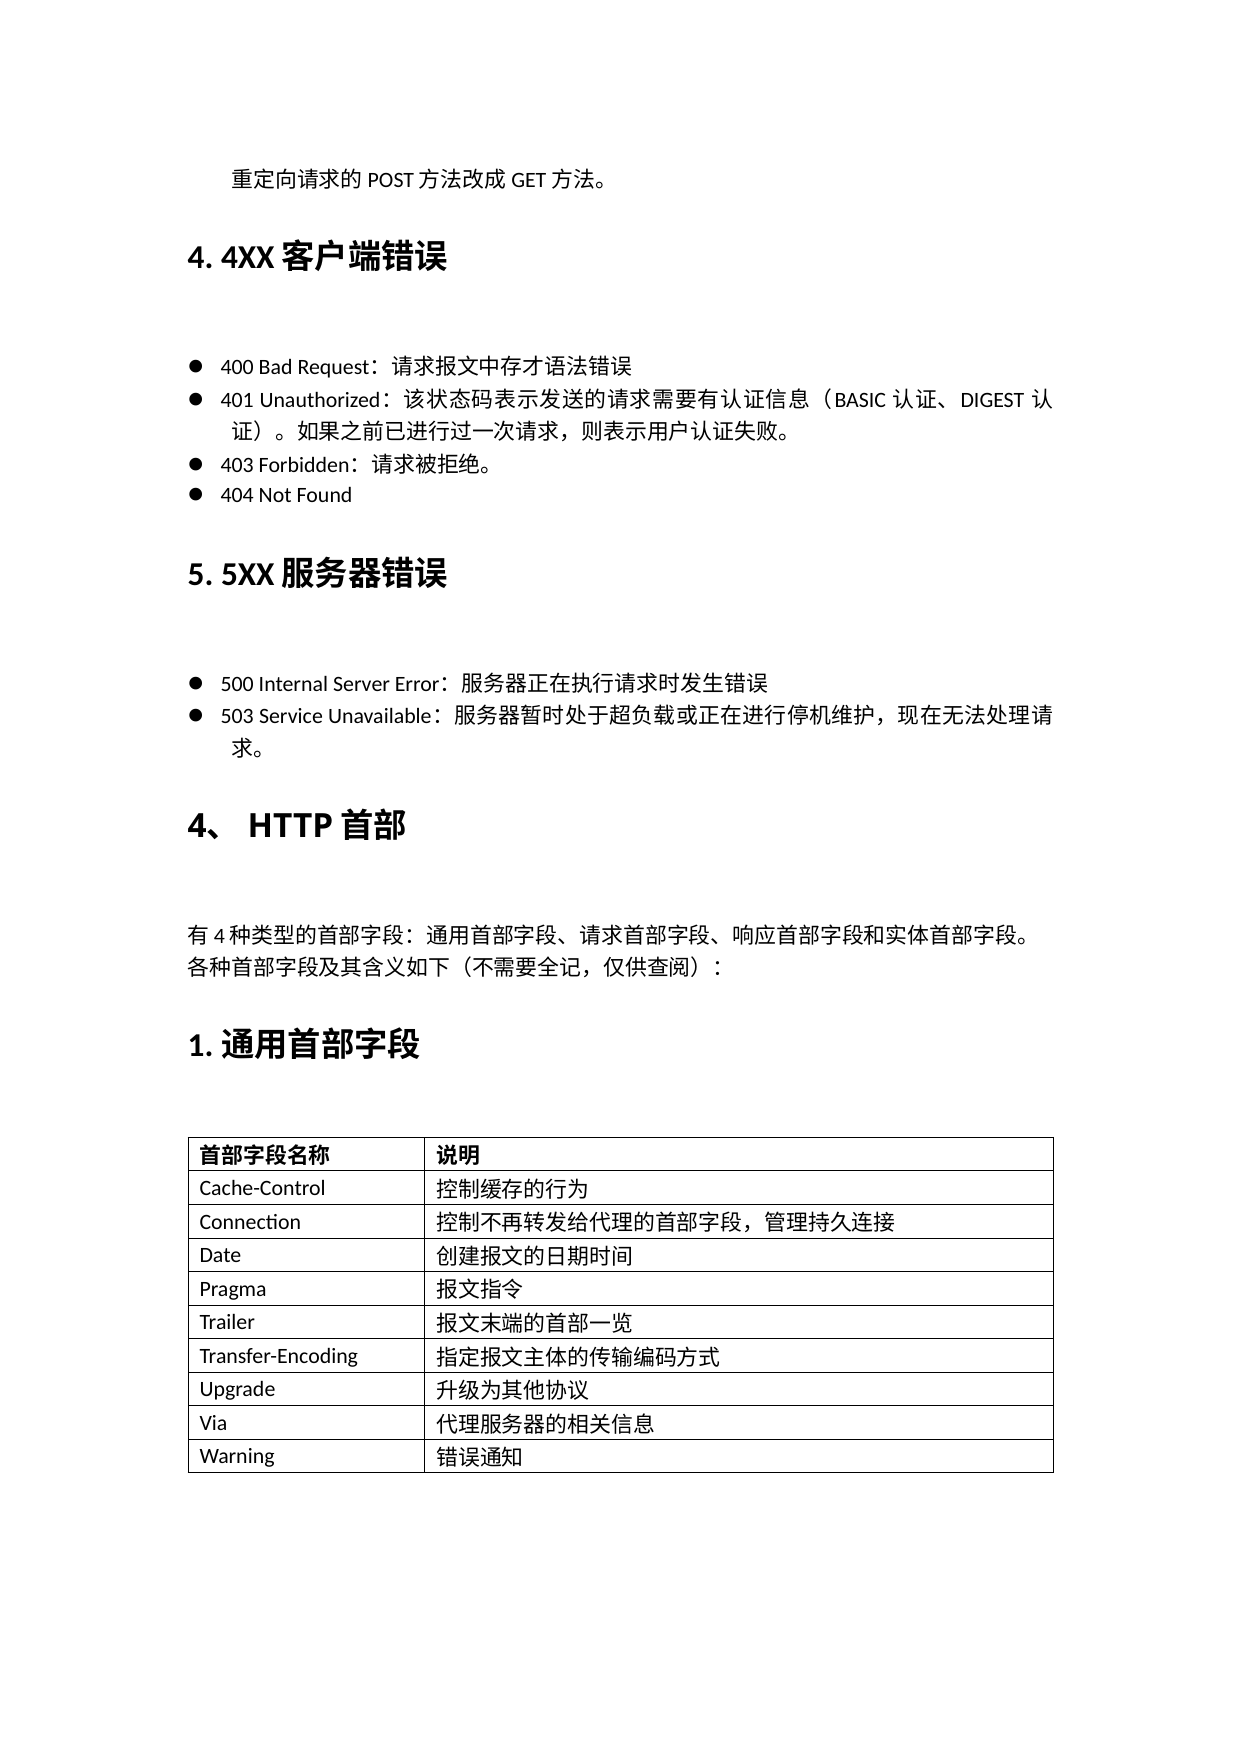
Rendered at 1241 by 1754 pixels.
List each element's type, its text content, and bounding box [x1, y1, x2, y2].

text 有4种类型的首部字段：通用首部字段、请求首部字段、响应首部字段和实体首部字段。 [187, 917, 1053, 950]
subtitle 通用首部字段 [187, 1009, 1053, 1074]
table_header 说明 [425, 1138, 1053, 1170]
table_cell 控制不再转发给代理的首部字段，管理持久连接 [425, 1205, 1053, 1237]
table_cell Trailer [189, 1306, 424, 1338]
table_cell 升级为其他协议 [425, 1373, 1053, 1405]
table_cell Cache-Control [189, 1171, 424, 1204]
table_cell Date [189, 1239, 424, 1271]
table_cell Transfer-Encoding [189, 1339, 424, 1372]
table_cell 控制缓存的行为 [425, 1171, 1053, 1204]
table_cell Via [189, 1406, 424, 1439]
table_cell 报文指令 [425, 1272, 1053, 1304]
table_header 首部字段名称 [189, 1138, 424, 1170]
list 400 Bad Request：请求报文中存才语法错误 [187, 349, 1053, 381]
list 500 Internal Server Error：服务器正在执行请求时发生错误 [187, 666, 1053, 698]
subtitle 5XX服务器错误 [187, 538, 1053, 603]
list 404 Not Found [187, 479, 1053, 511]
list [187, 162, 1053, 194]
subtitle 4XX客户端错误 [187, 222, 1053, 287]
table_cell 报文末端的首部一览 [425, 1306, 1053, 1338]
text 各种首部字段及其含义如下（不需要全记，仅供查阅）： [187, 950, 1053, 982]
table_cell Pragma [189, 1272, 424, 1304]
table_cell 创建报文的日期时间 [425, 1239, 1053, 1271]
table_cell 错误通知 [425, 1440, 1053, 1472]
list 401 Unauthorized：该状态码表示发送的请求需要有认证信息（BASIC 认证、DIGEST 认证）。如果之前已进行过一次请求，则表示用户认证失败。 [187, 381, 1053, 446]
table_cell Upgrade [189, 1373, 424, 1405]
table_cell 指定报文主体的传输编码方式 [425, 1339, 1053, 1372]
list 503 Service Unavailable：服务器暂时处于超负载或正在进行停机维护，现在无法处理请求。 [187, 698, 1053, 763]
list 403 Forbidden：请求被拒绝。 [187, 446, 1053, 479]
table_cell Connection [189, 1205, 424, 1237]
table_cell 代理服务器的相关信息 [425, 1406, 1053, 1439]
subtitle HTTP首部 [187, 790, 1053, 855]
table_cell Warning [189, 1440, 424, 1472]
